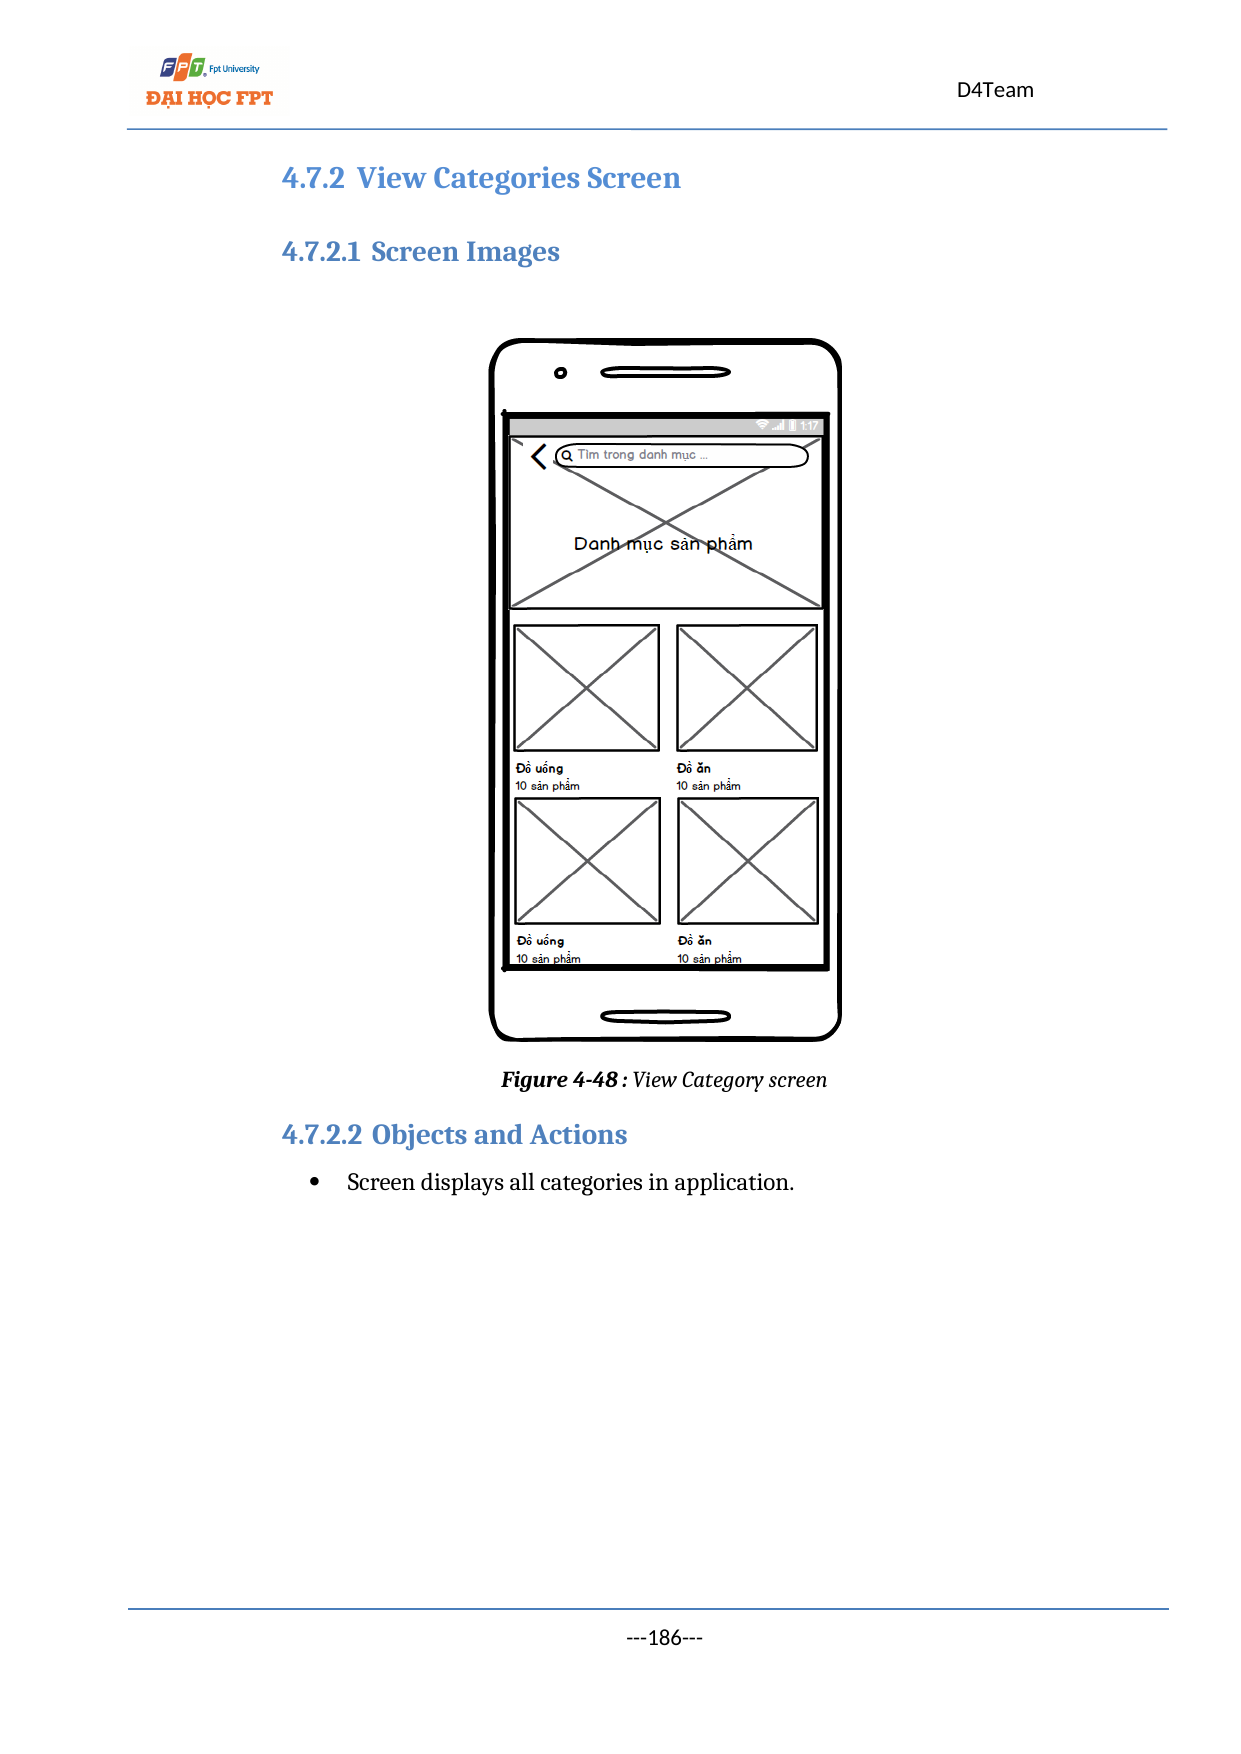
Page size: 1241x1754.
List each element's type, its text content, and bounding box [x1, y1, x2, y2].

subtitle Objects and Actions [282, 1118, 1122, 1151]
subtitle Screen Images [282, 235, 1122, 268]
picture [129, 46, 290, 116]
list Screen displays all categories in application. [310, 1168, 1122, 1197]
text Figure 4-48 : View Category screen [207, 1067, 1122, 1093]
subtitle View Categories Screen [282, 160, 1122, 196]
picture [487, 338, 842, 1042]
